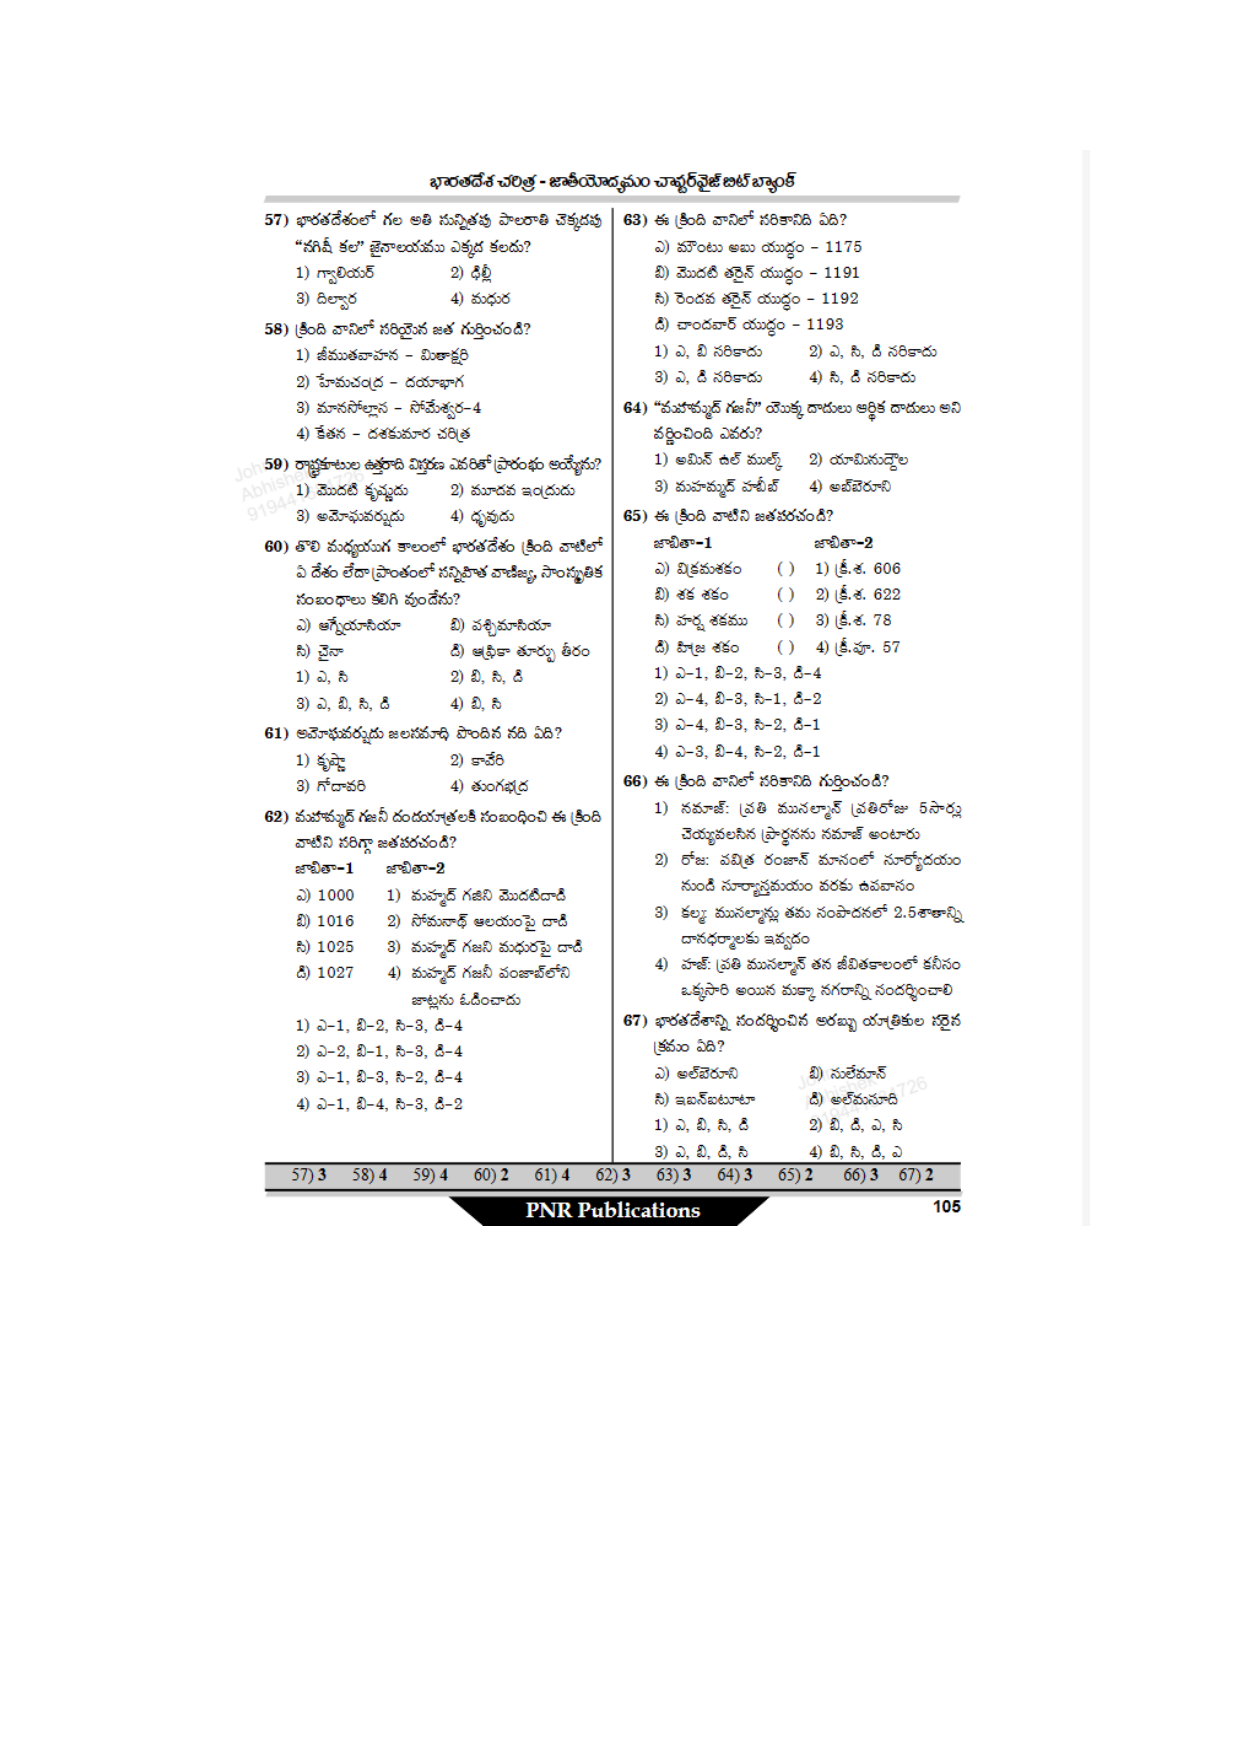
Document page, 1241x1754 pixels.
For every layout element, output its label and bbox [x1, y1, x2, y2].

picture [150, 150, 1091, 1226]
